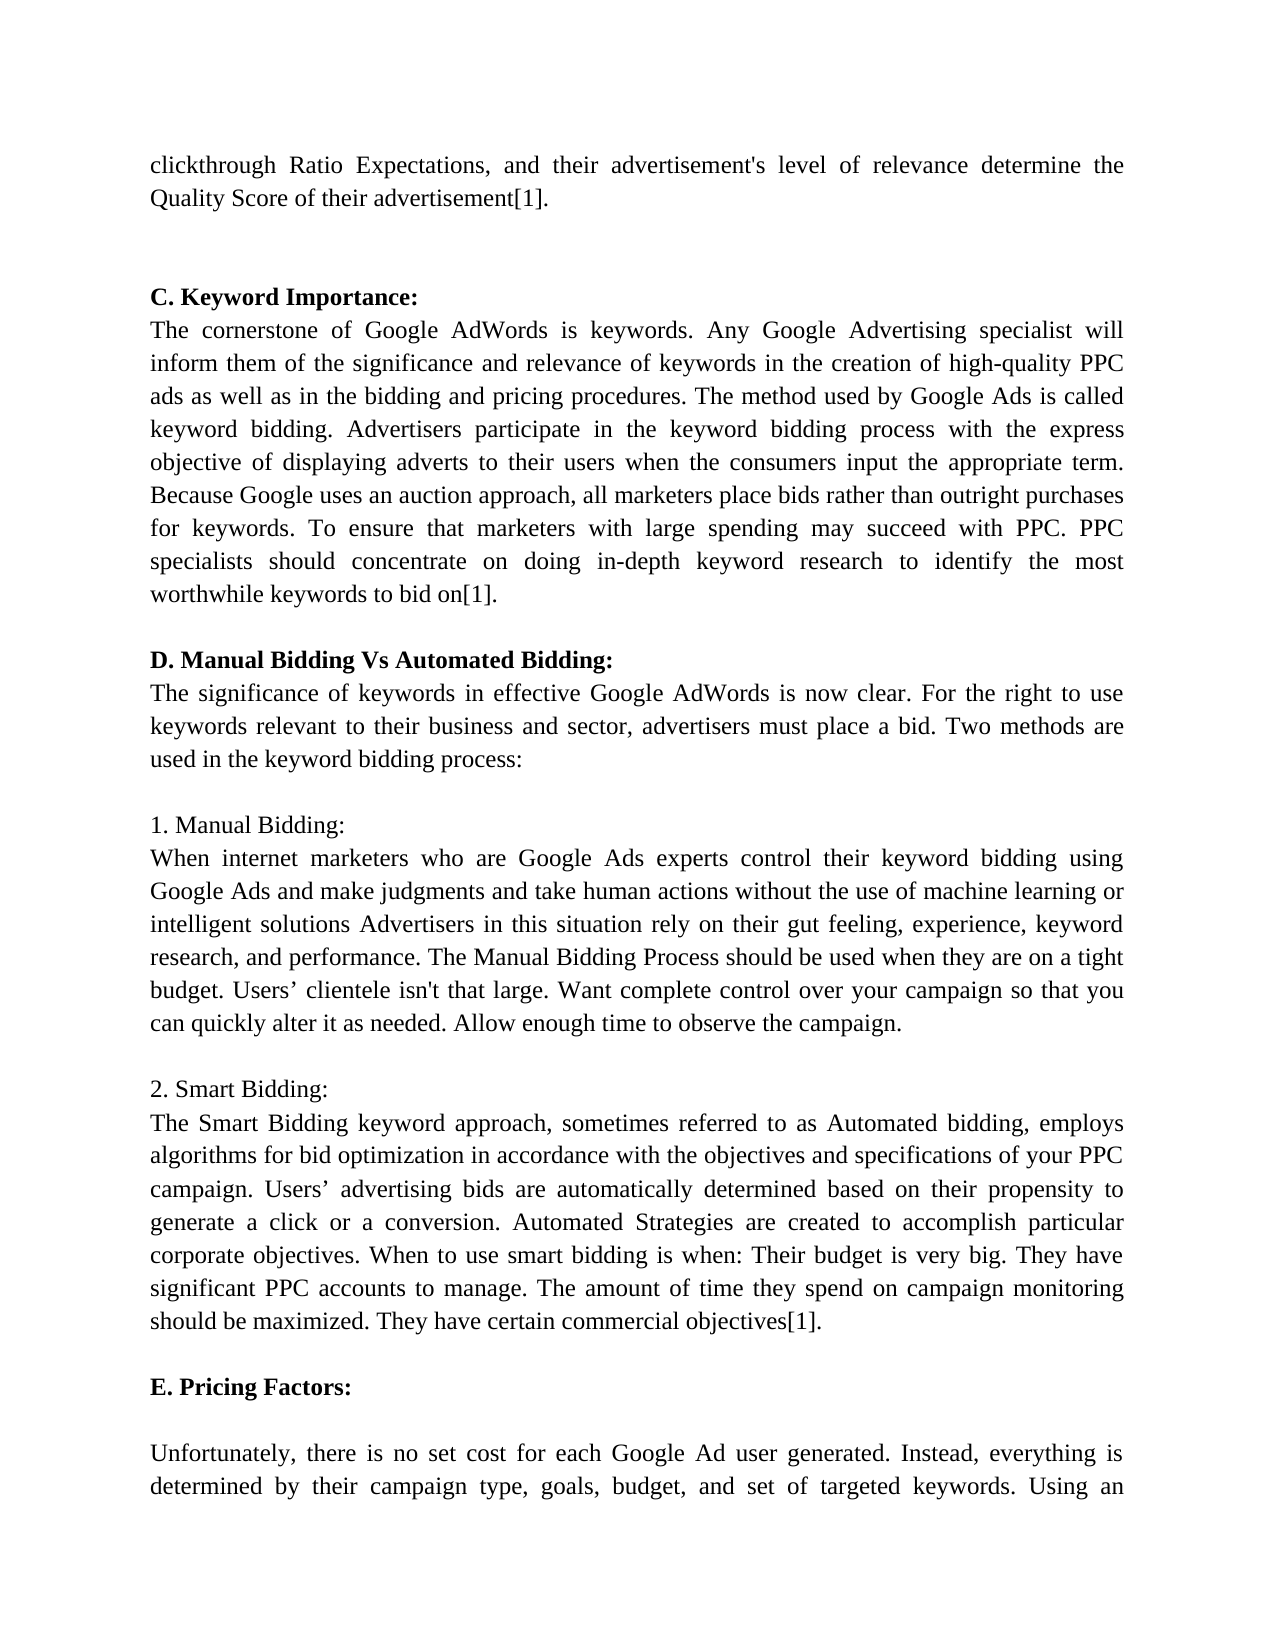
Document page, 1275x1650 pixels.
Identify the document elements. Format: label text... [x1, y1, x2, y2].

text D. Manual Bidding Vs Automated Bidding: [150, 645, 1125, 674]
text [150, 1438, 1125, 1499]
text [150, 150, 1125, 212]
text The cornerstone of Google AdWords is keywords. Any Google Advertising specialist will inform them of the significance and relevance of keywords in the creation of high-quality PPC ads as well as in the bidding and pricing procedures. The method used by Google Ads is called keyword bidding. Advertisers participate in the keyword bidding process with the express objective of displaying adverts to their users when the consumers input the appropriate term. Because Google uses an auction approach, all marketers place bids rather than outright purchases for keywords. To ensure that marketers with large spending may succeed with PPC. PPC specialists should concentrate on doing in-depth keyword research to identify the most worthwhile keywords to bid on[1]. [150, 315, 1125, 608]
text 2. Smart Bidding: [150, 1074, 1125, 1103]
text E. Pricing Factors: [150, 1372, 1125, 1401]
text When internet marketers who are Google Ads experts control their keyword bidding using Google Ads and make judgments and take human actions without the use of machine learning or intelligent solutions Advertisers in this situation rely on their gut feeling, experience, keyword research, and performance. The Manual Bidding Process should be used when they are on a tight budget. Users’ clientele isn't that large. Want complete control over your campaign so that you can quickly alter it as needed. Allow enough time to observe the campaign. [150, 843, 1125, 1037]
text C. Keyword Importance: [150, 282, 1125, 311]
text The Smart Bidding keyword approach, sometimes referred to as Automated bidding, employs algorithms for bid optimization in accordance with the objectives and specifications of your PPC campaign. Users’ advertising bids are automatically determined based on their propensity to generate a click or a conversion. Automated Strategies are created to accomplish particular corporate objectives. When to use smart bidding is when: Their budget is very big. They have significant PPC accounts to manage. The amount of time they spend on campaign monitoring should be maximized. They have certain commercial objectives[1]. [150, 1108, 1125, 1334]
text 1. Manual Bidding: [150, 810, 1125, 839]
text The significance of keywords in effective Google AdWords is now clear. For the right to use keywords relevant to their business and sector, advertisers must place a bid. Two methods are used in the keyword bidding process: [150, 678, 1125, 773]
